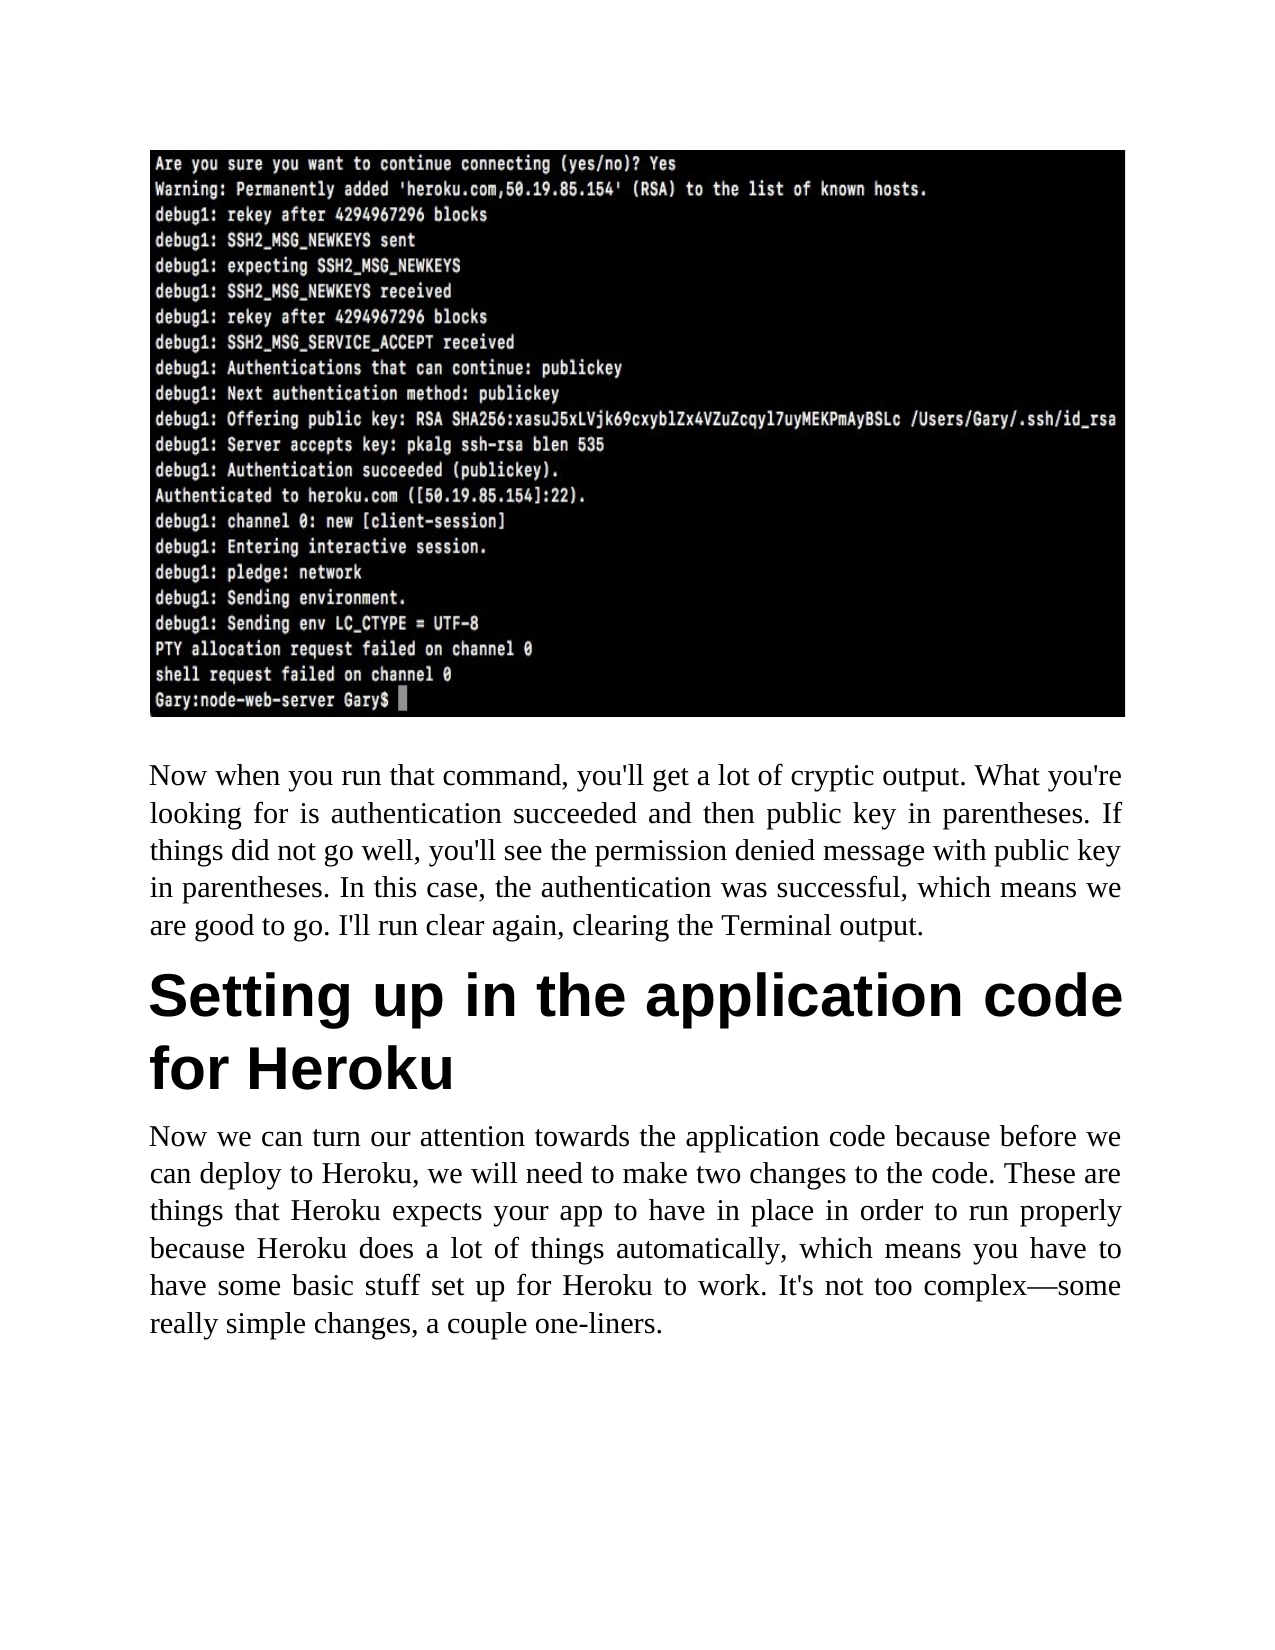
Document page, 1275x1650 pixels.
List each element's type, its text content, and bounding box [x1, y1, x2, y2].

text Now we can turn our attention towards the application code because before we can deploy to Heroku, we will need to make two changes to the code. These are things that Heroku expects your app to have in place in order to run properly because Heroku does a lot of things automatically, which means you have to have some basic stuff set up for Heroku to work. It's not too complex—some really simple changes, a couple one-liners. [148, 1118, 1123, 1339]
text Now when you run that command, you'll get a lot of cryptic output. What you're looking for is authentication succeeded and then public key in parentheses. If things did not go well, you'll see the permission denied message with public key in parentheses. In this case, the authentication was successful, which means we are good to go. I'll run clear again, clearing the Terminal output. [148, 757, 1123, 942]
picture [150, 150, 1125, 717]
text Setting up in the application code for Heroku [148, 959, 1125, 1103]
